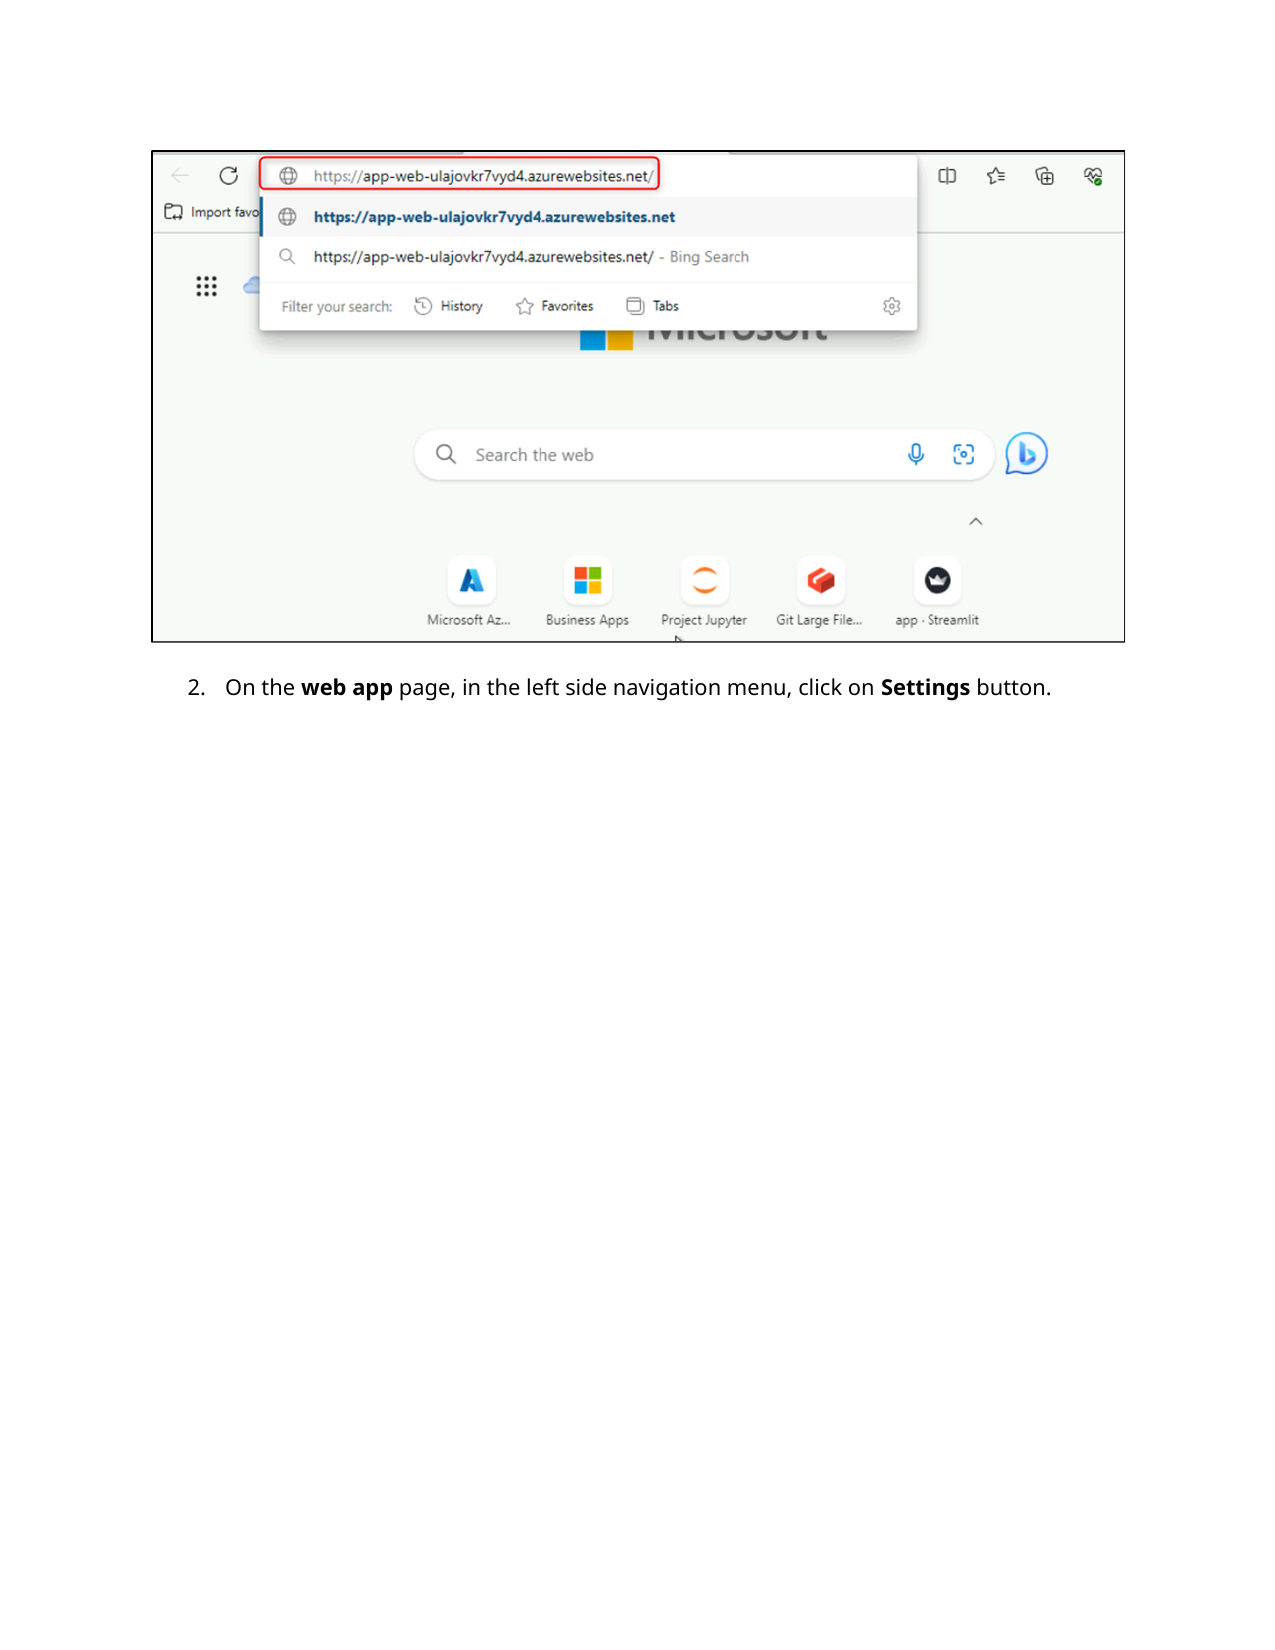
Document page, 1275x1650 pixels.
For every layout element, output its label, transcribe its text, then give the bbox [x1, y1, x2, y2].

list On the web app page, in the left side navigation menu, click on Settings button. [187, 672, 1125, 701]
picture [150, 150, 1125, 643]
